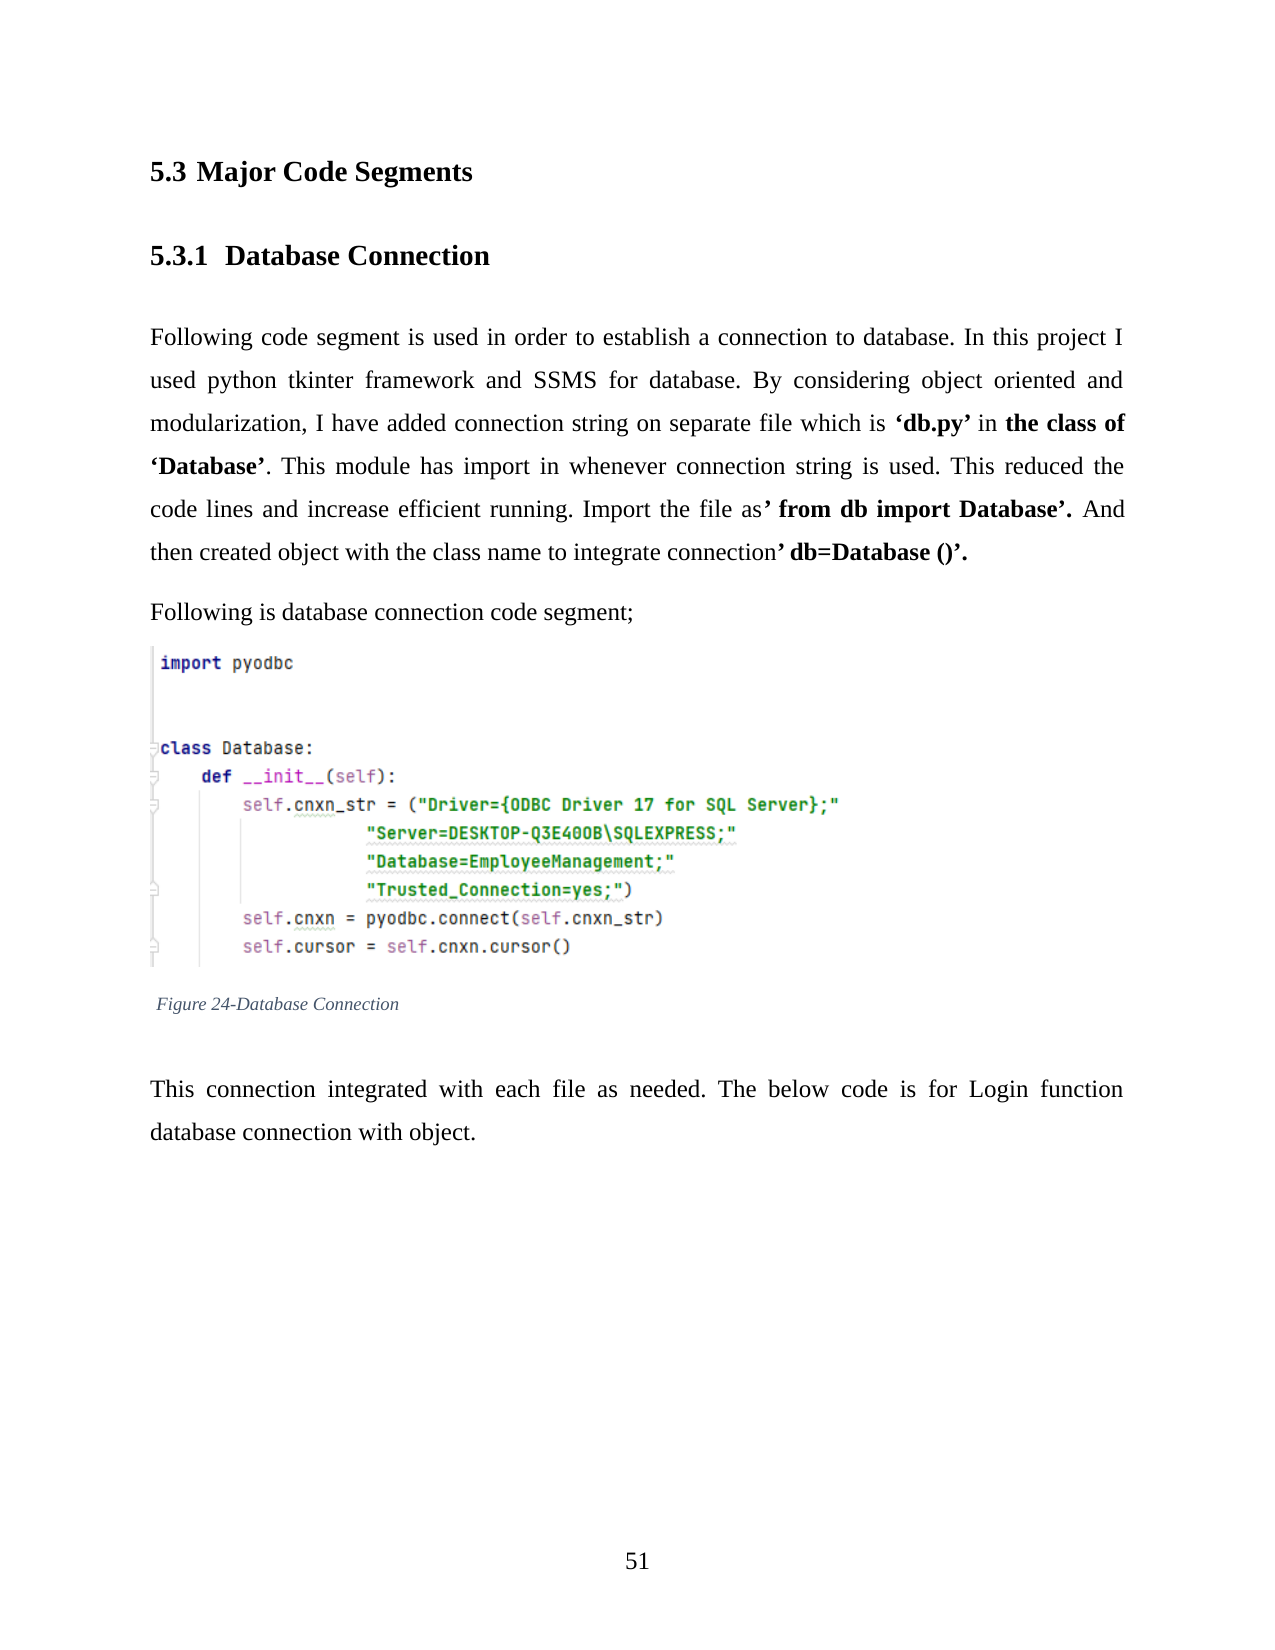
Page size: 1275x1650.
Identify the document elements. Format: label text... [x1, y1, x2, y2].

text Following is database connection code segment; [150, 597, 1125, 626]
subtitle Major Code Segments [150, 154, 1125, 188]
text This connection integrated with each file as needed. The below code is for Login function database connection with object. [150, 1074, 1125, 1146]
text Following code segment is used in order to establish a connection to database. In this project I used python tkinter framework and SSMS for database. By considering object oriented and modularization, I have added connection string on separate file which is ‘db.py’ in the class of ‘Database’. This module has import in whenever connection string is used. This reduced the code lines and increase efficient running. Import the file as’ from db import Database’. And then created object with the class name to integrate connection’ db=Database ()’. [150, 322, 1125, 566]
subtitle Database Connection [150, 238, 1125, 272]
picture [150, 646, 841, 967]
